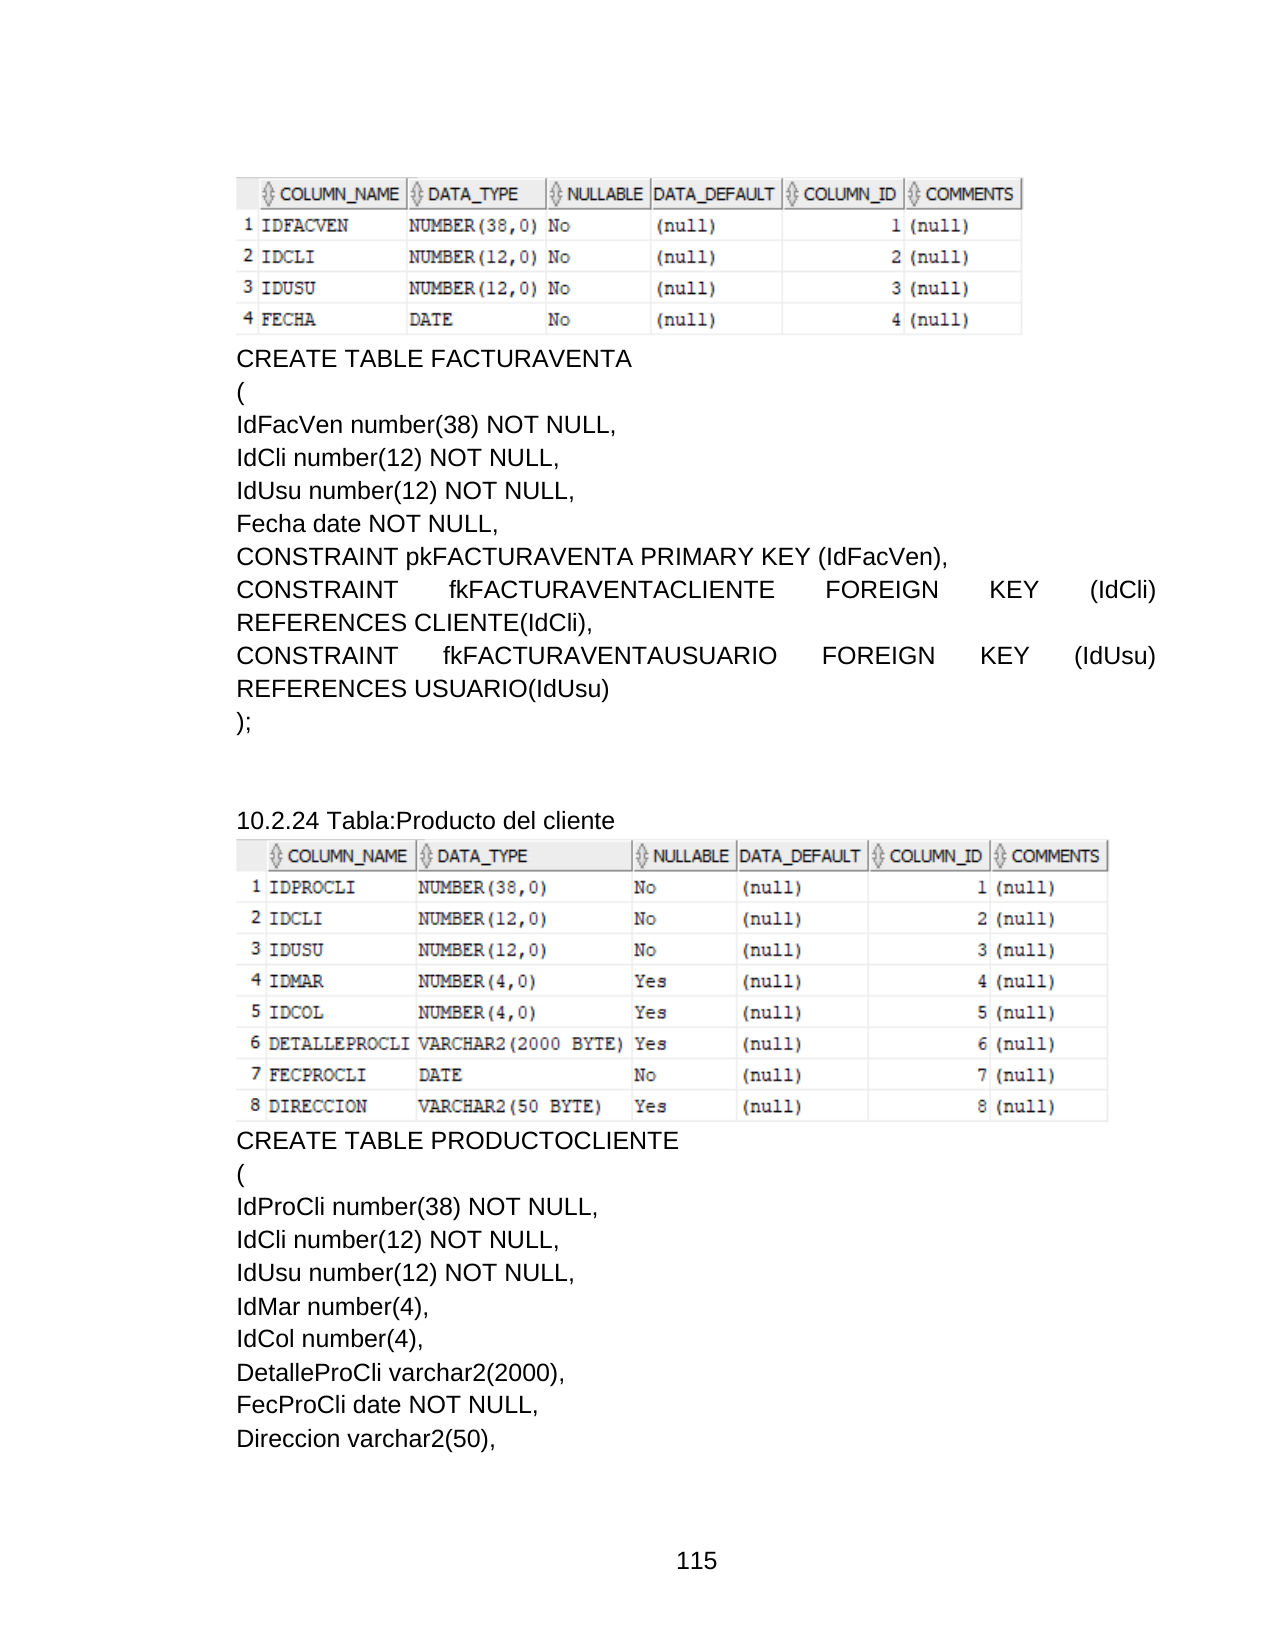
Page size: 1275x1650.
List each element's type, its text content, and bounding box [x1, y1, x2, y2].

text IdMar number(4), [236, 1291, 1157, 1320]
text IdCli number(12) NOT NULL, [236, 1225, 1157, 1254]
text IdUsu number(12) NOT NULL, [236, 1258, 1157, 1287]
text IdCol number(4), [236, 1324, 1157, 1353]
text CREATE TABLE PRODUCTOCLIENTE [236, 1126, 1157, 1155]
text ( [236, 1159, 1157, 1188]
text IdProCli number(38) NOT NULL, [236, 1192, 1157, 1221]
text IdCli number(12) NOT NULL, [236, 443, 1157, 472]
text CONSTRAINT pkFACTURAVENTA PRIMARY KEY (IdFacVen), [236, 542, 1157, 571]
text ); [236, 707, 1157, 736]
text CONSTRAINT fkFACTURAVENTAUSUARIO FOREIGN KEY (IdUsu) REFERENCES USUARIO(IdUsu) [236, 641, 1157, 703]
picture [236, 177, 1024, 340]
text ( [236, 377, 1157, 406]
text CONSTRAINT fkFACTURAVENTACLIENTE FOREIGN KEY (IdCli) REFERENCES CLIENTE(IdCli), [236, 575, 1157, 637]
text 10.2.24 Tabla:Producto del cliente [236, 806, 1157, 835]
text Direccion varchar2(50), [236, 1423, 1157, 1452]
text CREATE TABLE FACTURAVENTA [236, 344, 1157, 373]
text FecProCli date NOT NULL, [236, 1391, 1157, 1419]
text DetalleProCli varchar2(2000), [236, 1357, 1157, 1386]
text IdUsu number(12) NOT NULL, [236, 476, 1157, 505]
picture [236, 839, 1110, 1122]
text IdFacVen number(38) NOT NULL, [236, 410, 1157, 439]
text Fecha date NOT NULL, [236, 509, 1157, 538]
